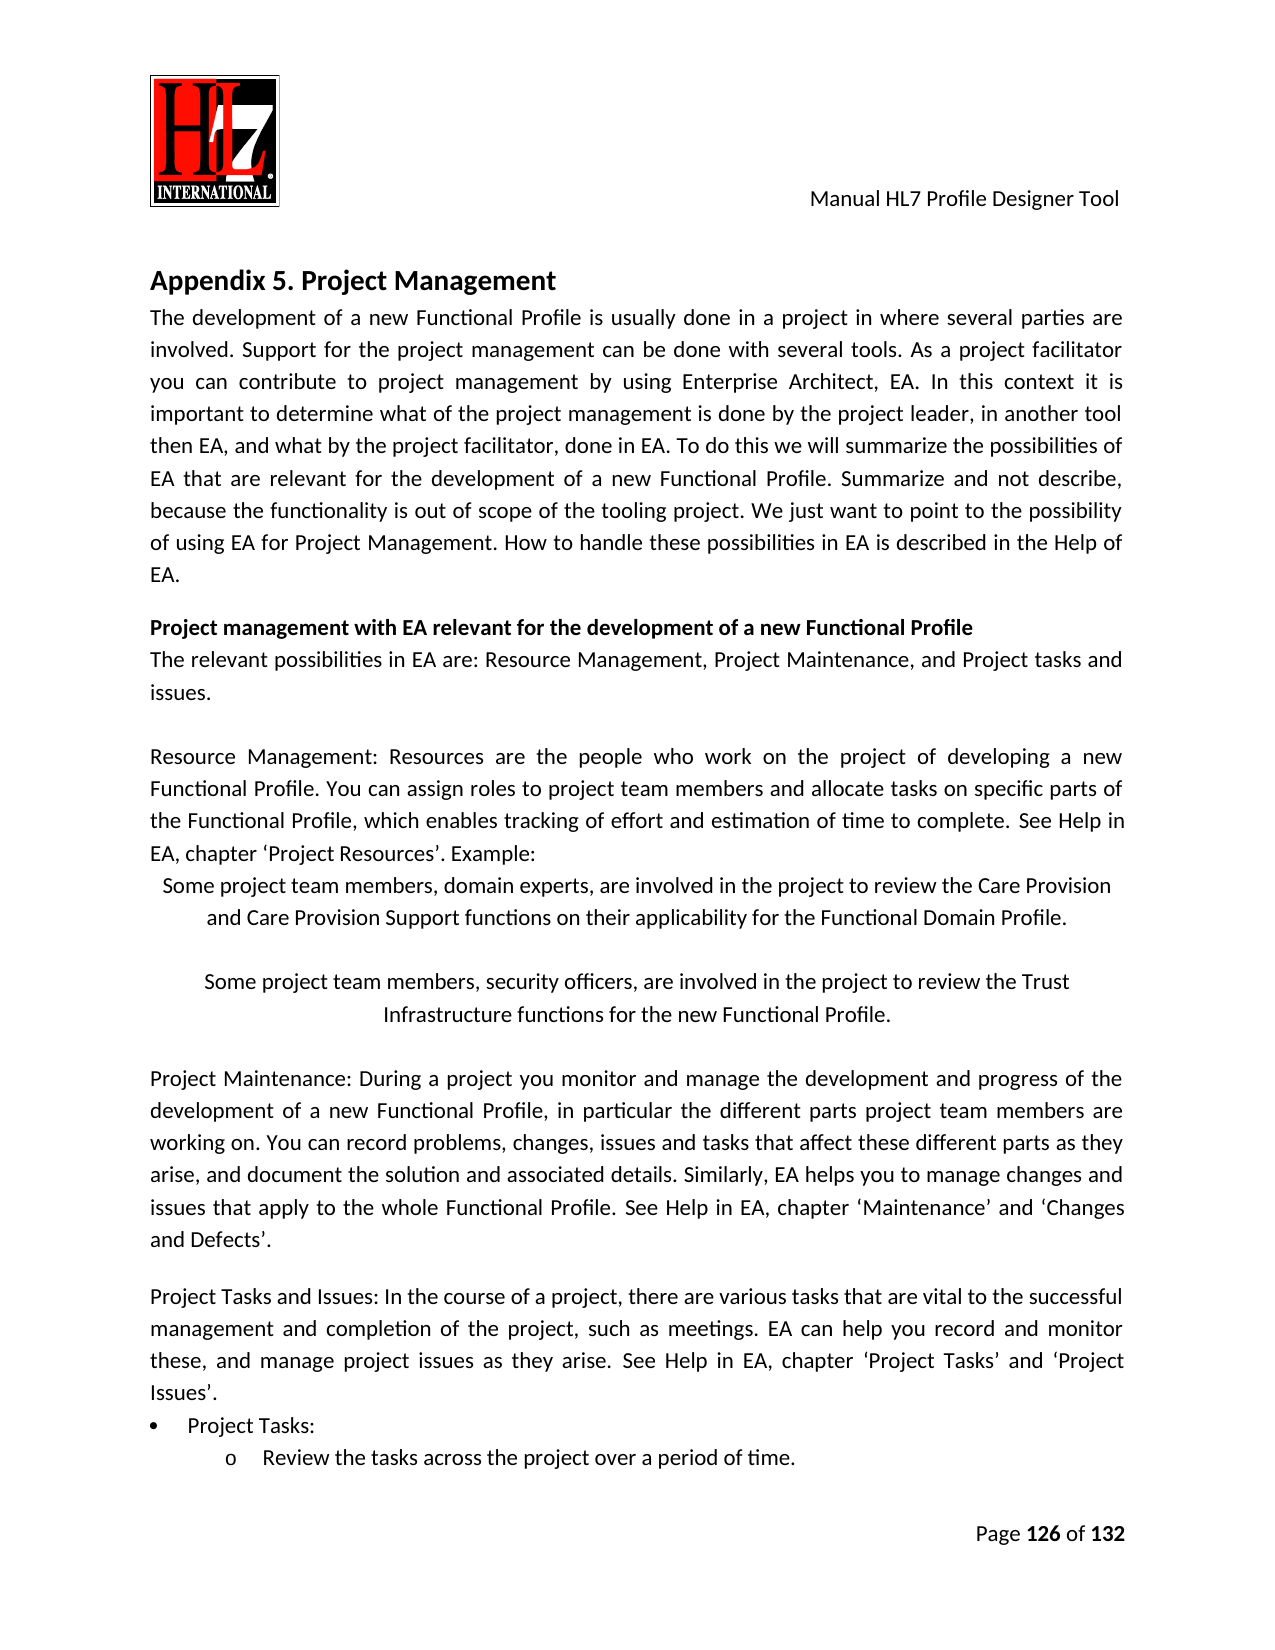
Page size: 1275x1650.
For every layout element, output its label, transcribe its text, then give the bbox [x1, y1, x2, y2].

text The development of a new Functional Profile is usually done in a project in where several parties are involved. Support for the project management can be done with several tools. As a project facilitator you can contribute to project management by using Enterprise Architect, EA. In this context it is important to determine what of the project management is done by the project leader, in another tool then EA, and what by the project facilitator, done in EA. To do this we will summarize the possibilities of EA that are relevant for the development of a new Functional Profile. Summarize and not describe, because the functionality is out of scope of the tooling project. We just want to point to the possibility of using EA for Project Management. How to handle these possibilities in EA is described in the Help of EA. [150, 303, 1125, 588]
subtitle Appendix 5. Project Management [150, 262, 1125, 298]
text Some project team members, domain experts, are involved in the project to review the Care Provision and Care Provision Support functions on their applicability for the Functional Domain Profile. [150, 871, 1125, 931]
list Review the tasks across the project over a period of time. [225, 1443, 1125, 1471]
list Project Tasks: [150, 1411, 1125, 1439]
text Project Tasks and Issues: In the course of a project, there are various tasks that are vital to the successful management and completion of the project, such as meetings. EA can help you record and monitor these, and manage project issues as they arise. See Help in EA, chapter ‘Project Tasks’ and ‘Project Issues’. [150, 1282, 1125, 1407]
text Project Maintenance: During a project you monitor and manage the development and progress of the development of a new Functional Profile, in particular the different parts project team members are working on. You can record problems, changes, issues and tasks that affect these different parts as they arise, and document the solution and associated details. Similarly, EA helps you to manage changes and issues that apply to the whole Functional Profile. See Help in EA, chapter ‘Maintenance’ and ‘Changes and Defects’. [150, 1064, 1125, 1253]
text Some project team members, security officers, are involved in the project to review the Trust Infrastructure functions for the new Functional Profile. [150, 967, 1125, 1028]
text Resource Management: Resources are the people who work on the project of developing a new Functional Profile. You can assign roles to project team members and allocate tasks on specific parts of the Functional Profile, which enables tracking of effort and estimation of time to complete. See Help in EA, chapter ‘Project Resources’. Example: [150, 742, 1125, 867]
text The relevant possibilities in EA are: Resource Management, Project Maintenance, and Project tasks and issues. [150, 646, 1125, 706]
subtitle Project management with EA relevant for the development of a new Functional Profile [150, 613, 1125, 641]
